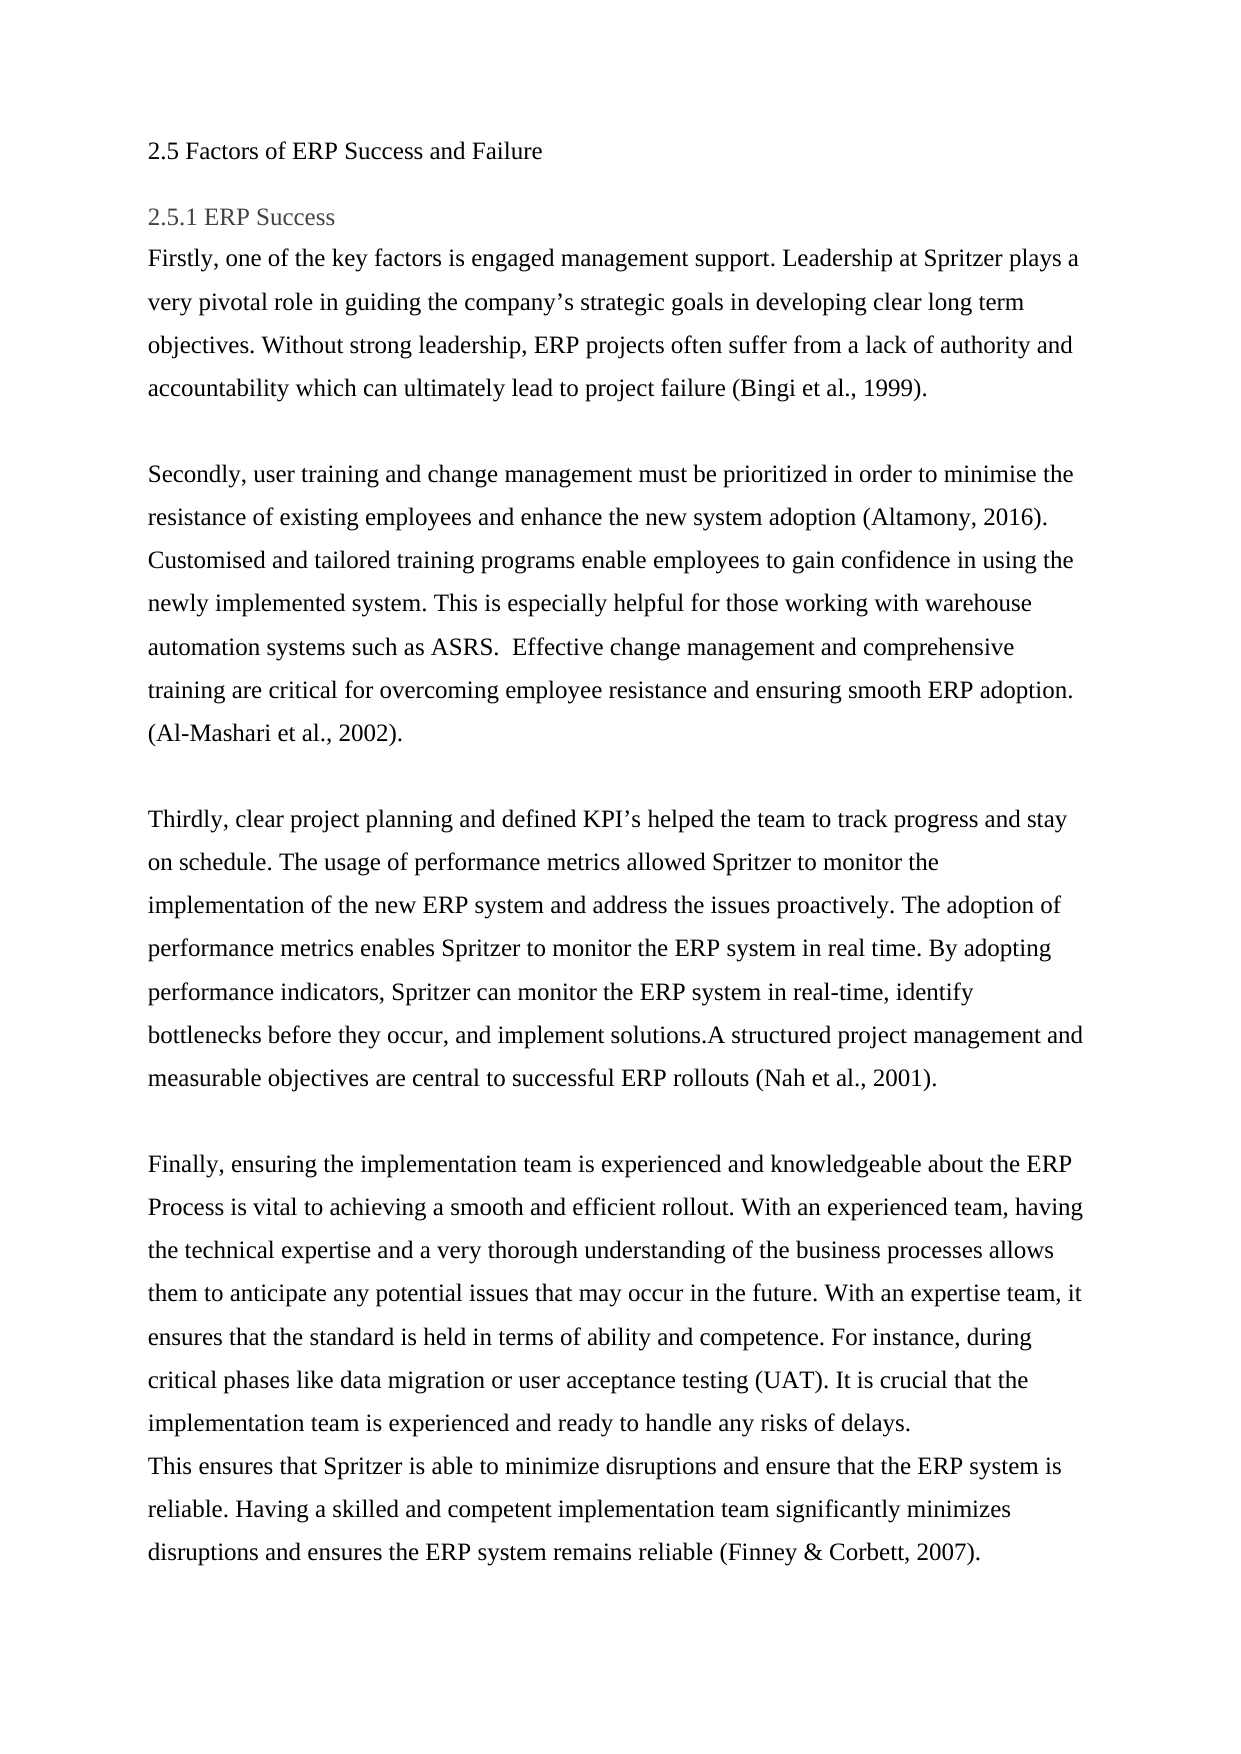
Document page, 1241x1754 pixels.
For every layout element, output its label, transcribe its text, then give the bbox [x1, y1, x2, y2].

text Finally, ensuring the implementation team is experienced and knowledgeable about the ERP Process is vital to achieving a smooth and efficient rollout. With an experienced team, having the technical expertise and a very thorough understanding of the business processes allows them to anticipate any potential issues that may occur in the future. With an expertise team, it ensures that the standard is held in terms of ability and competence. For instance, during critical phases like data migration or user acceptance testing (UAT). It is crucial that the implementation team is experienced and ready to handle any risks of delays. [148, 1149, 1093, 1437]
text Thirdly, clear project planning and defined KPI’s helped the team to track progress and stay on schedule. The usage of performance metrics allowed Spritzer to monitor the implementation of the new ERP system and address the issues proactively. The adoption of performance metrics enables Spritzer to monitor the ERP system in real time. By adopting performance indicators, Spritzer can monitor the ERP system in real-time, identify bottlenecks before they occur, and implement solutions.A structured project management and measurable objectives are central to successful ERP rollouts (Nah et al., 2001). [148, 804, 1093, 1092]
subtitle 2.5 Factors of ERP Success and Failure [148, 136, 1093, 164]
text Firstly, one of the key factors is engaged management support. Leadership at Spritzer plays a very pivotal role in guiding the company’s strategic goals in developing clear long term objectives. Without strong leadership, ERP projects often suffer from a lack of authority and accountability which can ultimately lead to project failure (Bingi et al., 1999). [148, 243, 1093, 402]
text Secondly, user training and change management must be prioritized in order to minimise the resistance of existing employees and enhance the new system adoption (Altamony, 2016). Customised and tailored training programs enable employees to gain confidence in using the newly implemented system. This is especially helpful for those working with warehouse automation systems such as ASRS. Effective change management and comprehensive training are critical for overcoming employee resistance and ensuring smooth ERP adoption. (Al-Mashari et al., 2002). [148, 459, 1093, 747]
subtitle 2.5.1 ERP Success [148, 202, 1093, 231]
text This ensures that Spritzer is able to minimize disruptions and ensure that the ERP system is reliable. Having a skilled and competent implementation team significantly minimizes disruptions and ensures the ERP system remains reliable (Finney & Corbett, 2007). [148, 1451, 1093, 1566]
